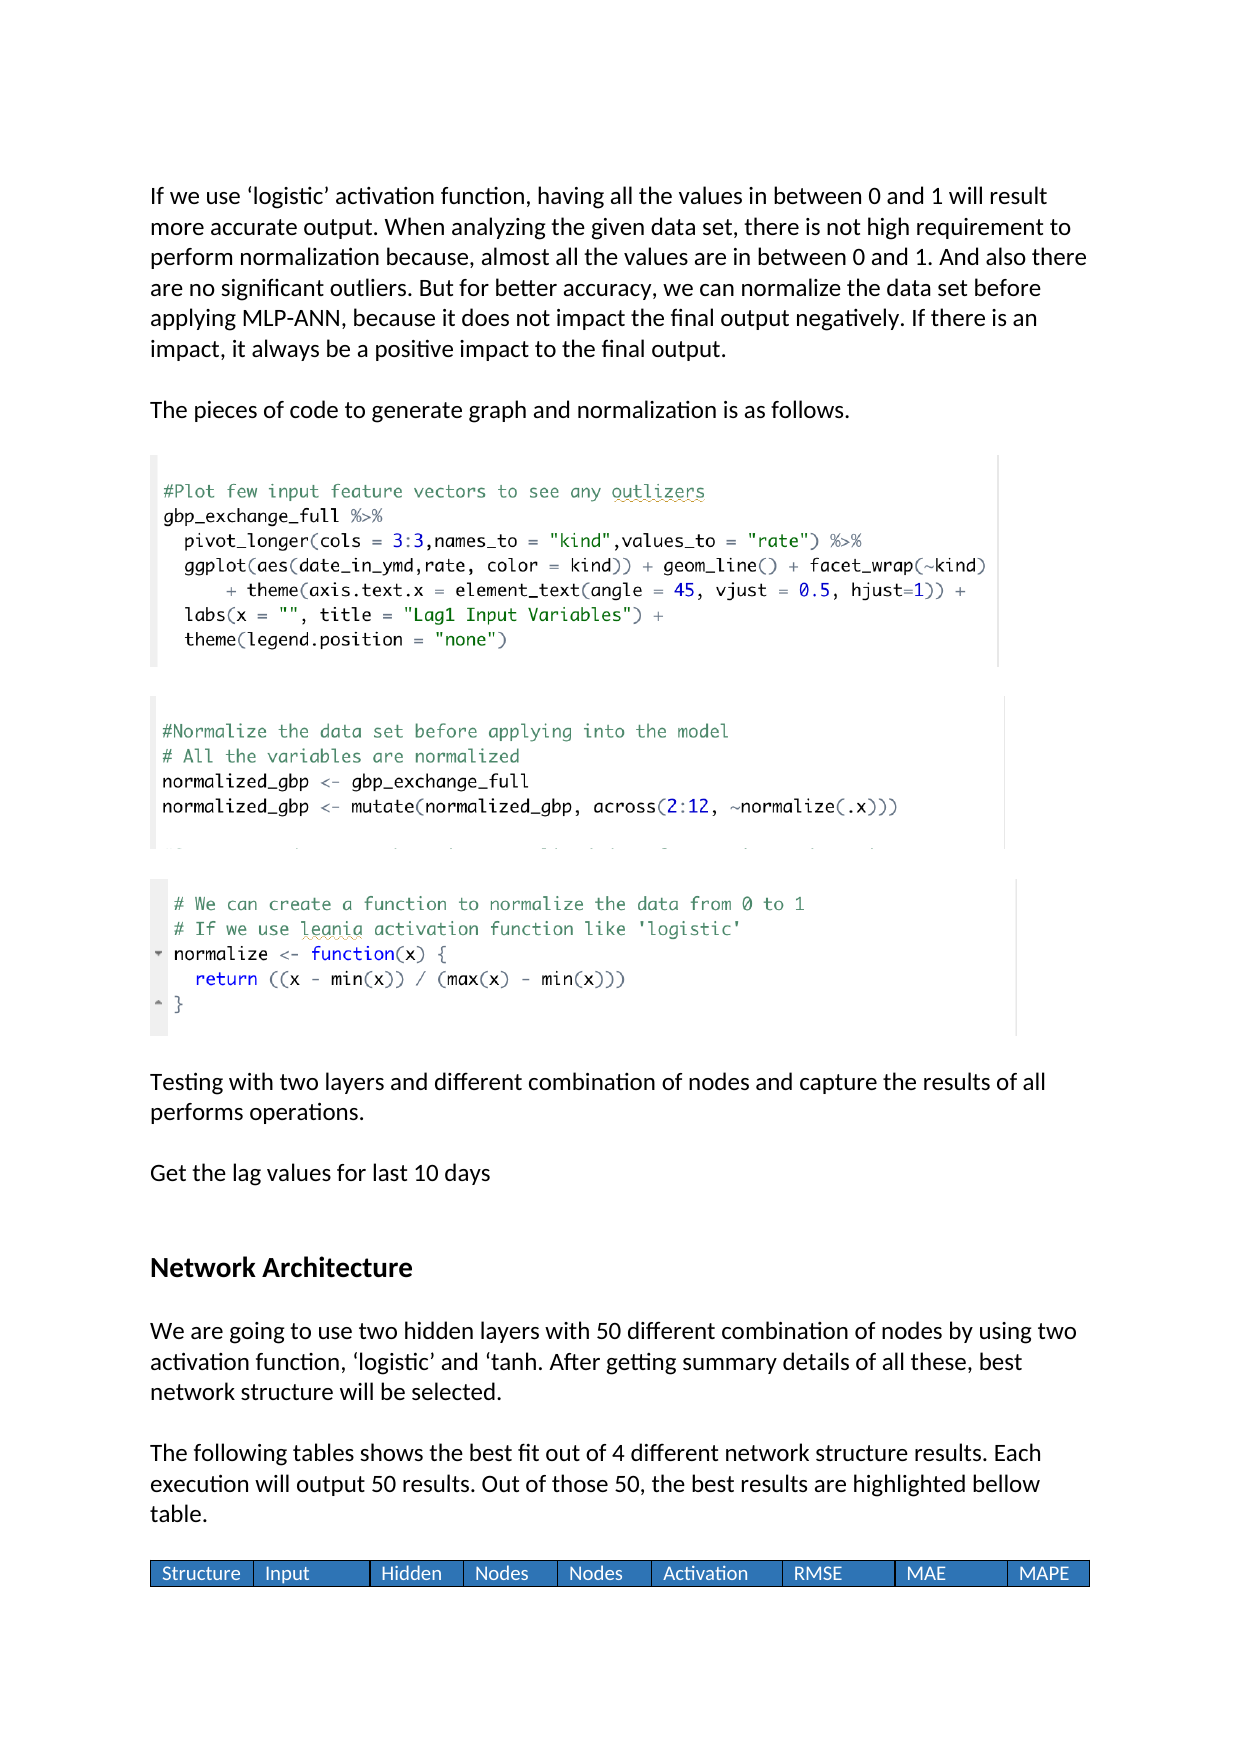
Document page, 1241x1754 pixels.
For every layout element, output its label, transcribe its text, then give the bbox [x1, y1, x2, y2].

text Testing with two layers and different combination of nodes and capture the results of all performs operations. [150, 1066, 1090, 1127]
table_header Nodes Layer1 [464, 1561, 557, 1586]
text Network Architecture [150, 1249, 1090, 1285]
table_header MAPE [1008, 1561, 1089, 1586]
text The following tables shows the best fit out of 4 different network structure results. Each execution will output 50 results. Out of those 50, the best results are highlighted bellow table. [150, 1437, 1090, 1529]
table_header Hidden Layers [371, 1561, 463, 1586]
picture [150, 455, 1091, 667]
table_header Activation Function [652, 1561, 782, 1586]
table_header Structure [151, 1561, 253, 1586]
text Get the lag values for last 10 days [150, 1158, 1090, 1188]
table_header RMSE [783, 1561, 894, 1586]
text The pieces of code to generate graph and normalization is as follows. [150, 394, 1090, 425]
picture [150, 696, 1091, 849]
text We are going to use two hidden layers with 50 different combination of nodes by using two activation function, ‘logistic’ and ‘tanh. After getting summary details of all these, best network structure will be selected. [150, 1315, 1090, 1407]
table_header Nodes Layer2 [558, 1561, 651, 1586]
text If we use ‘logistic’ activation function, having all the values in between 0 and 1 will result more accurate output. When analyzing the given data set, there is not high requirement to perform normalization because, almost all the values are in between 0 and 1. And also there are no significant outliers. But for better accuracy, we can normalize the data set before applying MLP-ANN, because it does not impact the final output negatively. If there is an impact, it always be a positive impact to the final output. [150, 181, 1090, 364]
picture [150, 879, 1091, 1036]
table_header MAE [896, 1561, 1007, 1586]
table_header Input Vector [254, 1561, 369, 1586]
